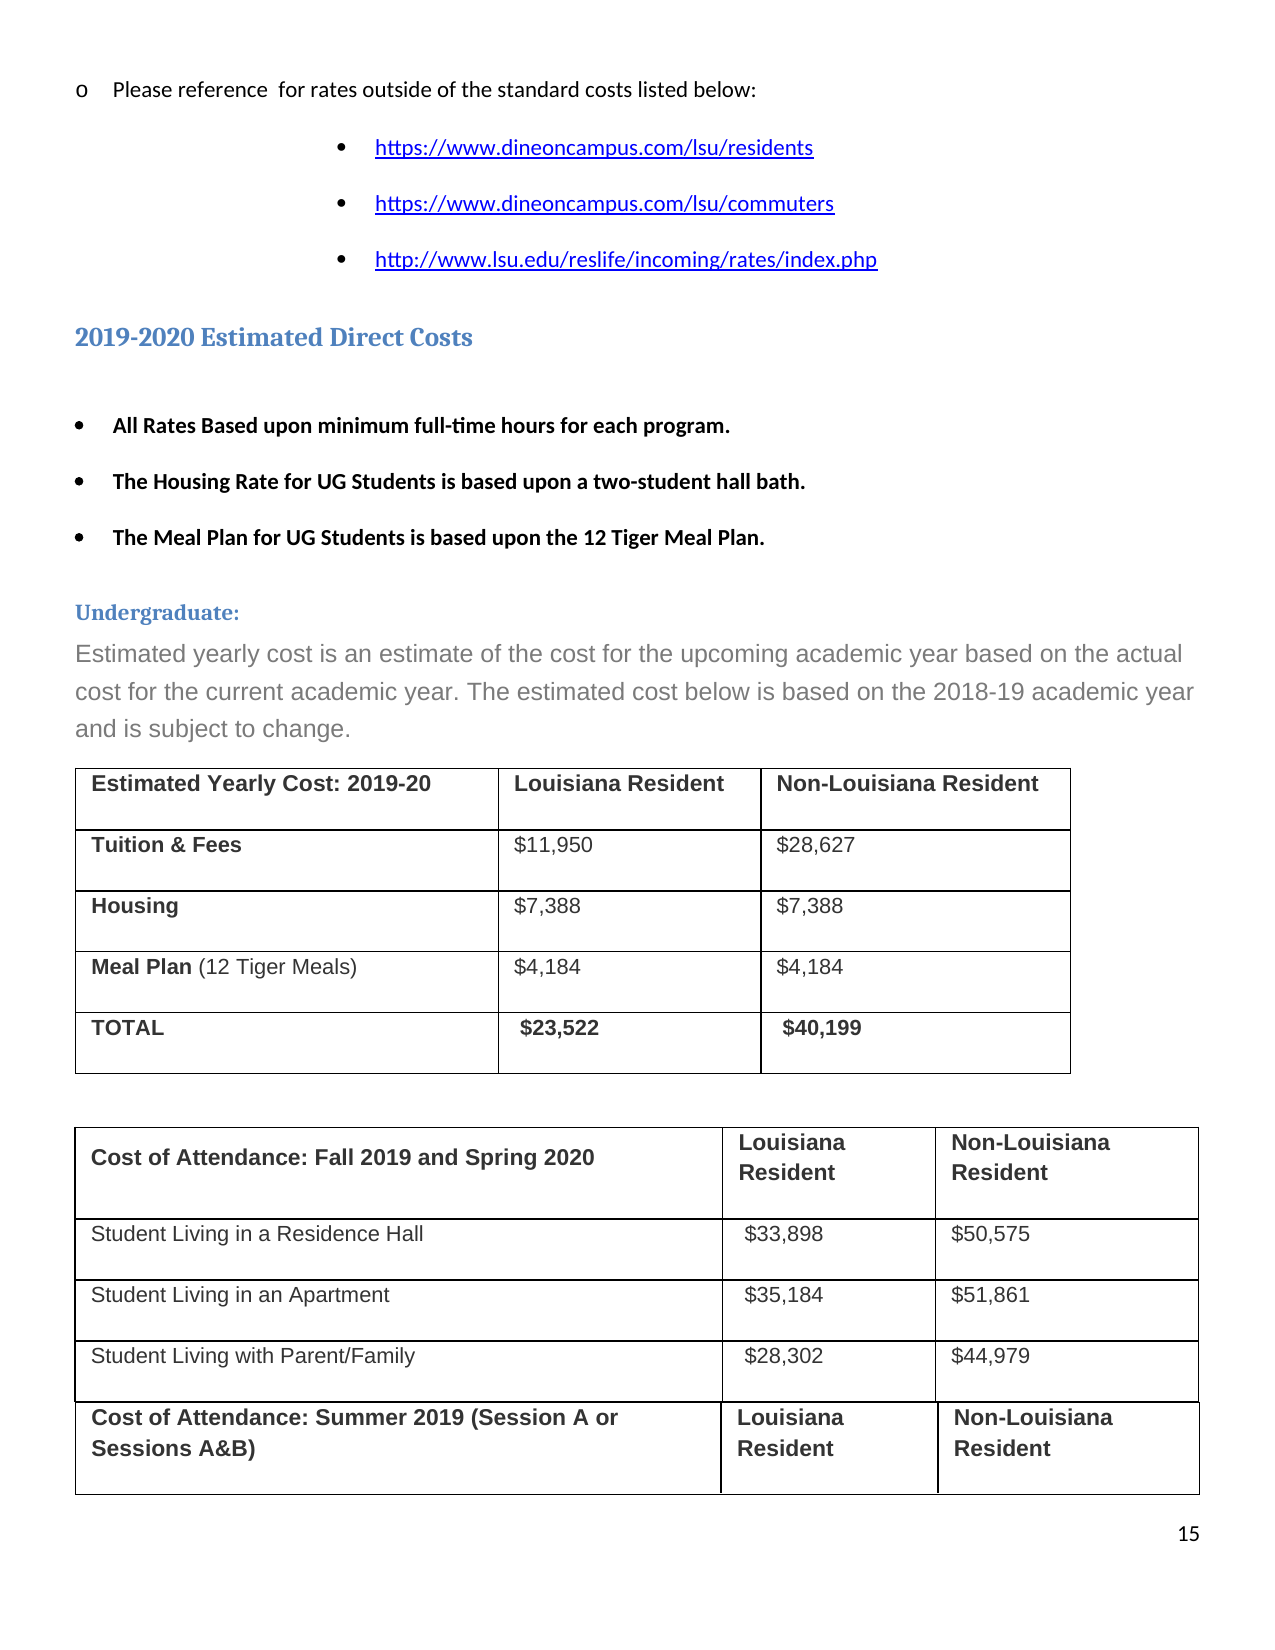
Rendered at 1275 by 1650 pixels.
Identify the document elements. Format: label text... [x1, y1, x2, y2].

table_cell $44,979 [936, 1342, 1198, 1401]
list The Meal Plan for UG Students is based upon the 12 Tiger Meal Plan. [75, 523, 1200, 551]
list All Rates Based upon minimum full-time hours for each program. [75, 411, 1200, 439]
table_cell $4,184 [762, 952, 1070, 1012]
list https://www.dineoncampus.com/lsu/residents [337, 133, 1200, 161]
table_header Non-Louisiana Resident [936, 1128, 1198, 1218]
table_cell $35,184 [723, 1281, 935, 1340]
table_cell $28,627 [762, 831, 1070, 890]
table_header Louisiana Resident [499, 769, 760, 829]
list Please reference for rates outside of the standard costs listed below: [75, 75, 1200, 104]
table_header Cost of Attendance: Summer 2019 (Session A or Sessions A&B) [76, 1403, 720, 1493]
table_cell Housing [76, 892, 498, 951]
table_cell Student Living in a Residence Hall [76, 1220, 722, 1279]
table_cell Student Living with Parent/Family [76, 1342, 722, 1401]
table_cell $7,388 [762, 892, 1070, 951]
table_header Non-Louisiana Resident [939, 1403, 1199, 1493]
table_cell Tuition & Fees [76, 831, 498, 890]
table_cell TOTAL [76, 1013, 498, 1072]
table_header Louisiana Resident [723, 1128, 935, 1218]
table_cell $4,184 [499, 952, 760, 1012]
table_header Estimated Yearly Cost: 2019-20 [76, 769, 498, 829]
list https://www.dineoncampus.com/lsu/commuters [337, 189, 1200, 217]
table_cell Student Living in an Apartment [76, 1281, 722, 1340]
table_header Louisiana Resident [722, 1403, 937, 1493]
table_cell Meal Plan (12 Tiger Meals) [76, 952, 498, 1012]
subtitle 2019-2020 Estimated Direct Costs [75, 322, 1200, 353]
text Estimated yearly cost is an estimate of the cost for the upcoming academic year based on the actual cost for the current academic year. The estimated cost below is based on the 2018-19 academic year and is subject to change. [75, 630, 1200, 743]
table_cell $11,950 [499, 831, 760, 890]
list The Housing Rate for UG Students is based upon a two-student hall bath. [75, 467, 1200, 495]
table_cell $28,302 [723, 1342, 935, 1401]
table_cell $51,861 [936, 1281, 1198, 1340]
table_cell $7,388 [499, 892, 760, 951]
list http://www.lsu.edu/reslife/incoming/rates/index.php [337, 245, 1200, 273]
table_cell $23,522 [499, 1013, 760, 1072]
table_cell $40,199 [762, 1013, 1070, 1072]
table_cell $33,898 [723, 1220, 935, 1279]
table_header Non-Louisiana Resident [762, 769, 1070, 829]
table_cell $50,575 [936, 1220, 1198, 1279]
subtitle Undergraduate: [75, 600, 1200, 626]
table_header Cost of Attendance: Fall 2019 and Spring 2020 [76, 1128, 722, 1218]
